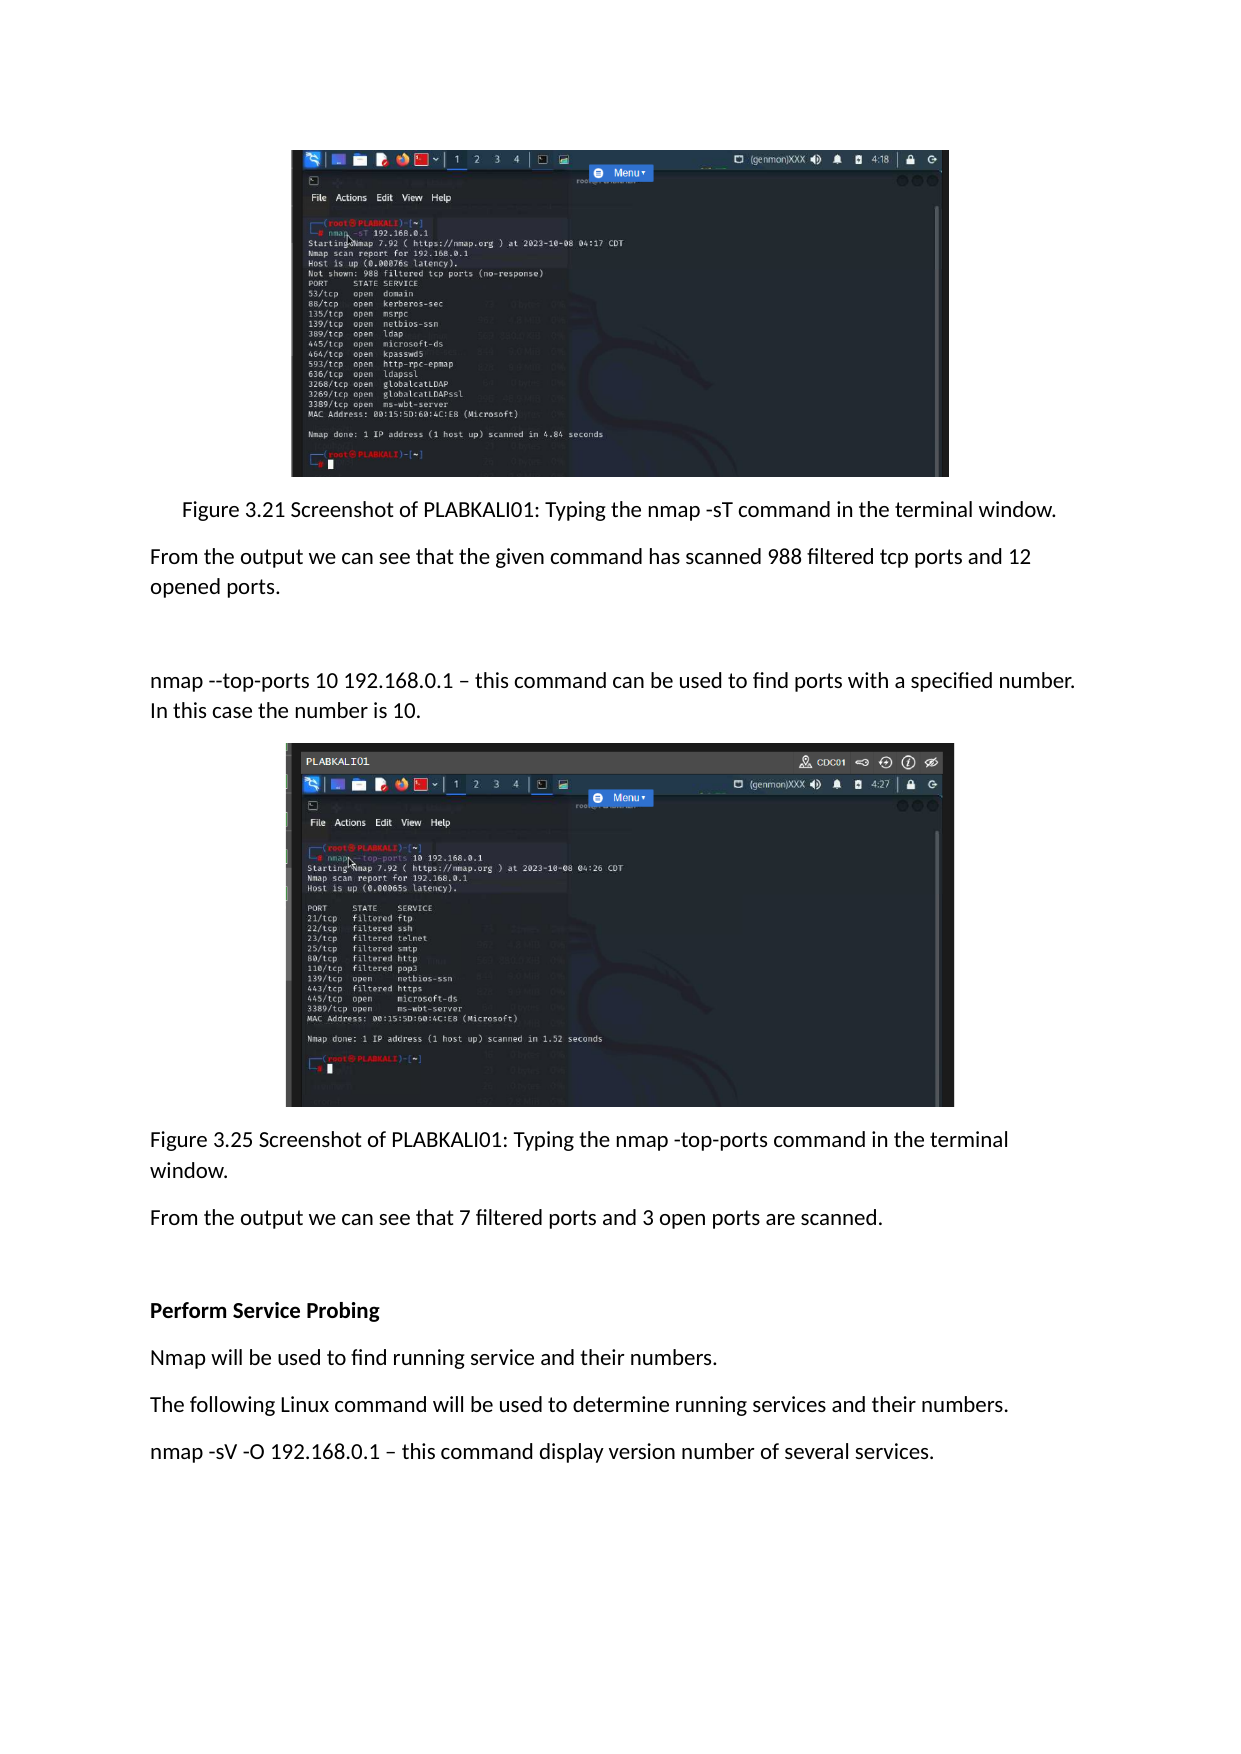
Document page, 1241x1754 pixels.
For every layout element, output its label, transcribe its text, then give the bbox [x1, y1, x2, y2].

text From the output we can see that 7 filtered ports and 3 open ports are scanned. [150, 1203, 1090, 1231]
text Nmap will be used to find running service and their numbers. [150, 1343, 1090, 1371]
text Figure 3.25 Screenshot of PLABKALI01: Typing the nmap -top-ports command in the terminal window. [150, 1126, 1090, 1184]
picture [291, 150, 949, 477]
text From the output we can see that the given command has scanned 988 filtered tcp ports and 12 opened ports. [150, 542, 1090, 600]
text nmap --top-ports 10 192.168.0.1 – this command can be used to find ports with a specified number. In this case the number is 10. [150, 666, 1090, 724]
text Figure 3.21 Screenshot of PLABKALI01: Typing the nmap -sT command in the terminal window. [150, 495, 1090, 523]
picture [285, 743, 955, 1107]
text The following Linux command will be used to determine running services and their numbers. [150, 1390, 1090, 1418]
text nmap -sV -O 192.168.0.1 – this command display version number of several services. [150, 1437, 1090, 1465]
text Perform Service Probing [150, 1296, 1090, 1324]
